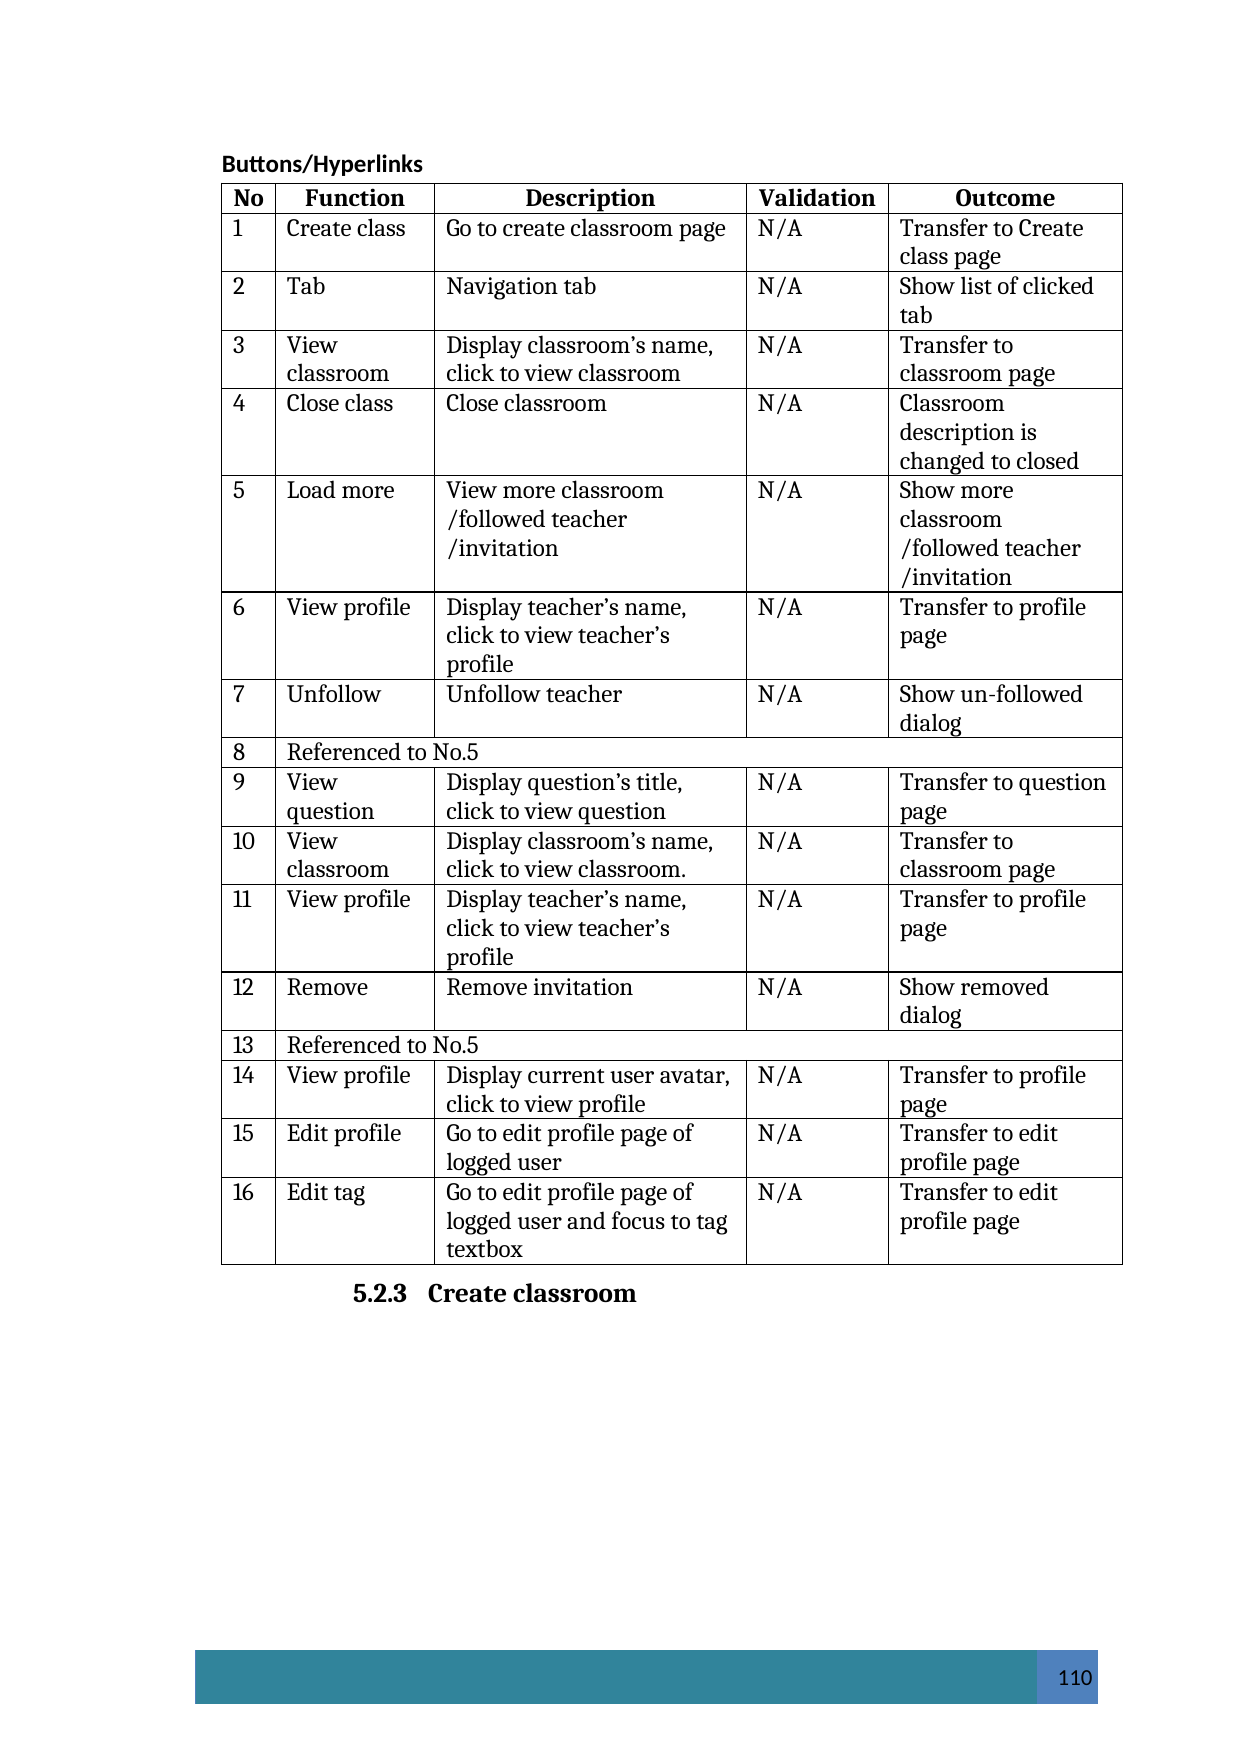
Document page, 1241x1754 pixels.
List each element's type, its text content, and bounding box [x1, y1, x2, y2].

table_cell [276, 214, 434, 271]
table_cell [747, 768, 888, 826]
text Buttons/Hyperlinks [222, 148, 1122, 178]
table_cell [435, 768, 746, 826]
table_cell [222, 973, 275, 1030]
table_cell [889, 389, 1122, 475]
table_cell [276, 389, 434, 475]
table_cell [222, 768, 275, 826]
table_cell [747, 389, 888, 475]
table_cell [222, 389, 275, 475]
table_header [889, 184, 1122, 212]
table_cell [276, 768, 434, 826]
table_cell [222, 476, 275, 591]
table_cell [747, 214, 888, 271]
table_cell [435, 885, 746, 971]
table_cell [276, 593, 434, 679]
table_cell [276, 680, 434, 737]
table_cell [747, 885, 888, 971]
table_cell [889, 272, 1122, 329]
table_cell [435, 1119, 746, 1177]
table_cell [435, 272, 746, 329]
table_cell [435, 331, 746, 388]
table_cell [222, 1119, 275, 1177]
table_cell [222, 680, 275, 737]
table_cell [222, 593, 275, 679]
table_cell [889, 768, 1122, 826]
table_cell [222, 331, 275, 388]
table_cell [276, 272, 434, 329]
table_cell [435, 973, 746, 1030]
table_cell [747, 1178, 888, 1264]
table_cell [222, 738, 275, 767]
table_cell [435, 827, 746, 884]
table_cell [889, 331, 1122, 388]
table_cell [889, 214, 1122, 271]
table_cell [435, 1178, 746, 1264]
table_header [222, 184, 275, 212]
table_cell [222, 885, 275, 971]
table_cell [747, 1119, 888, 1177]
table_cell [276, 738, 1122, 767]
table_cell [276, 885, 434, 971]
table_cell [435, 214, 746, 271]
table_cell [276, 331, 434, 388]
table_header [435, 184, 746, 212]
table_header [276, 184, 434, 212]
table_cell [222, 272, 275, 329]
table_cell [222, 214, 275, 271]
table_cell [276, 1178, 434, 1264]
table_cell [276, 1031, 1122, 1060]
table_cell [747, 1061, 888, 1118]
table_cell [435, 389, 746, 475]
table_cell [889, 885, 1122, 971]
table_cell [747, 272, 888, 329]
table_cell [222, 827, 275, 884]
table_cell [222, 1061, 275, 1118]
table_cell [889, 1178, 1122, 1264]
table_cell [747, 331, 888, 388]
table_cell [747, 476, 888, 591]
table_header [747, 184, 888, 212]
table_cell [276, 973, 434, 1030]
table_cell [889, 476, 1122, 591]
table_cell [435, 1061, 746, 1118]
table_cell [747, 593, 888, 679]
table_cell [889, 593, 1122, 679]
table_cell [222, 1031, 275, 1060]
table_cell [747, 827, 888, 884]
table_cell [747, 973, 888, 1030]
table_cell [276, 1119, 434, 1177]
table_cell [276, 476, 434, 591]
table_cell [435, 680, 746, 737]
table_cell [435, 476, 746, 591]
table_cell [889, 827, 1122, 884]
subtitle Create classroom [353, 1278, 1122, 1309]
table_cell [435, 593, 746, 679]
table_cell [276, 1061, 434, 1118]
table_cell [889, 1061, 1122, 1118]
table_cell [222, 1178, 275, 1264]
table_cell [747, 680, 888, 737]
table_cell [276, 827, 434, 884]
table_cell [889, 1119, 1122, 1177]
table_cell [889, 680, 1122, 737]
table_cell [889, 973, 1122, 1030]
